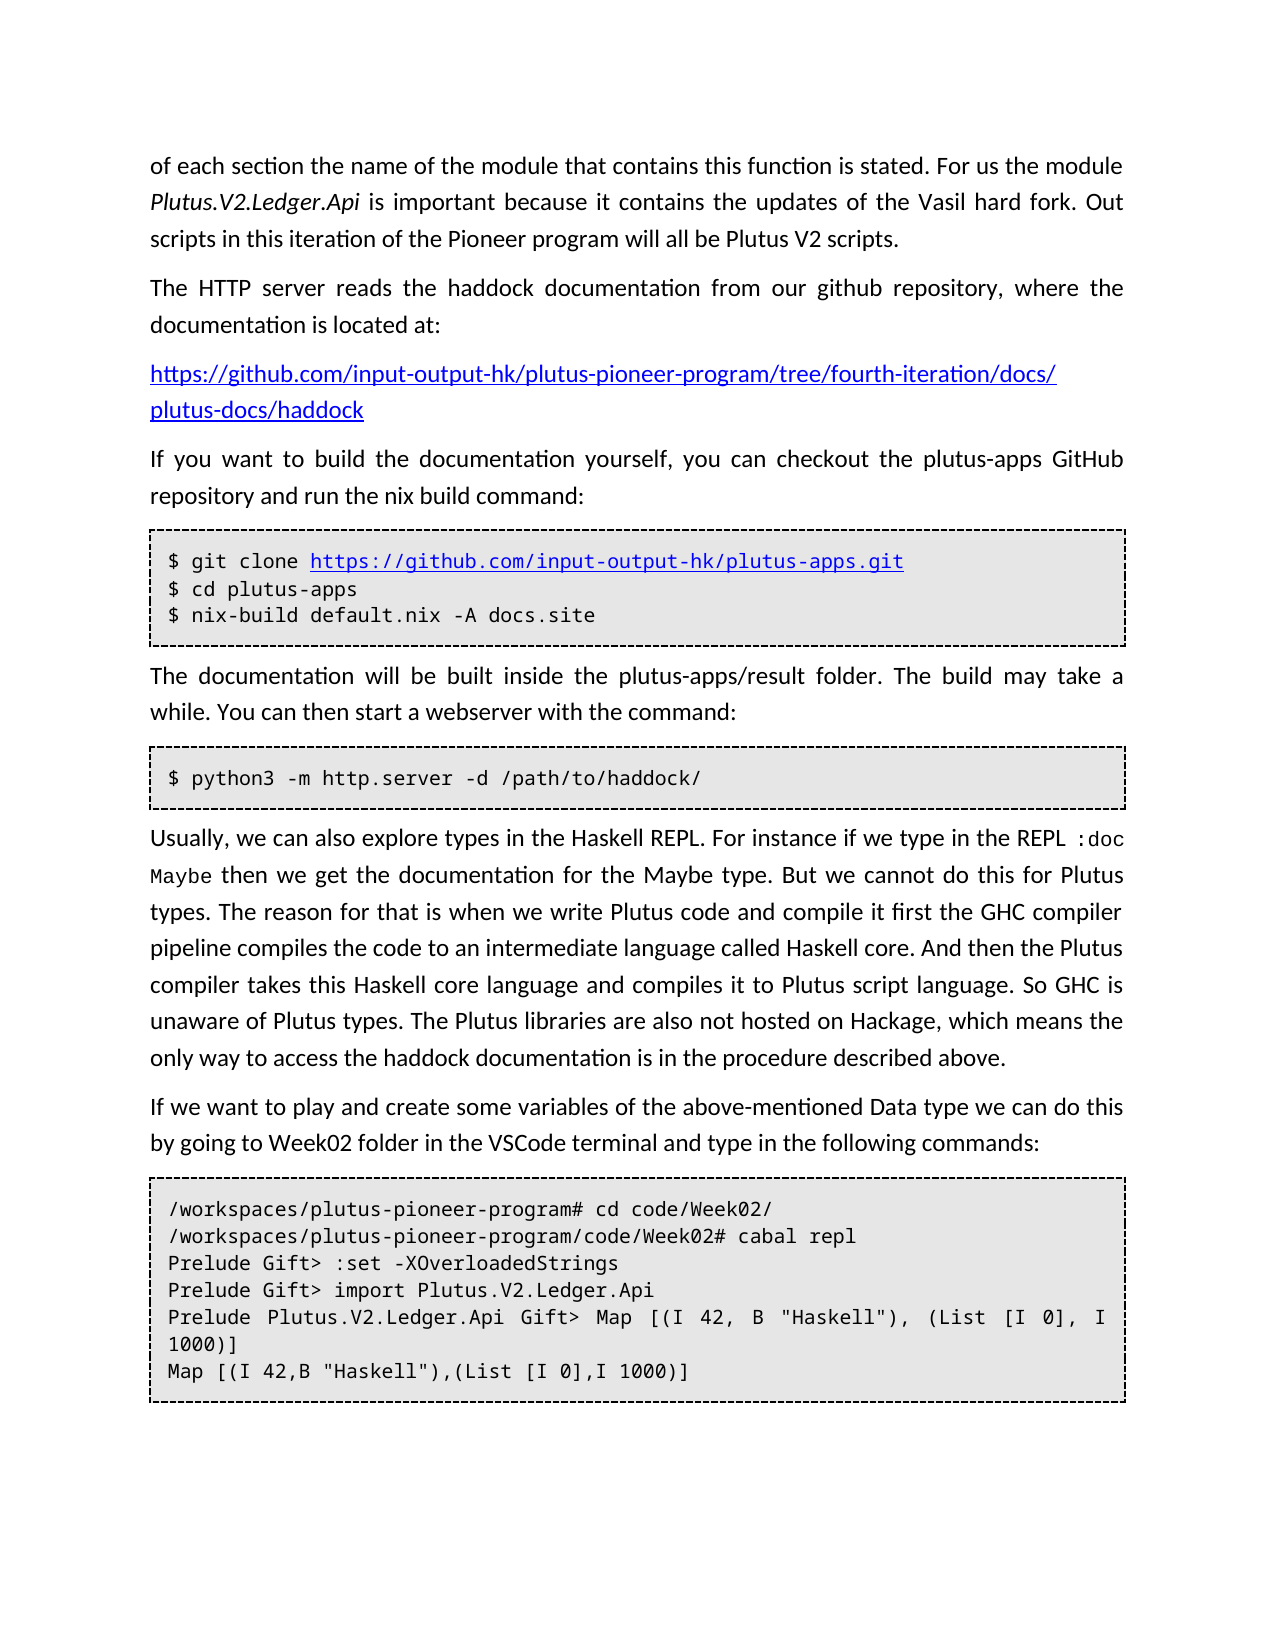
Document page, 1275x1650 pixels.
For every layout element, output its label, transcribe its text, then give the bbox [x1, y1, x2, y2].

text $ python3 -m http.server -d /path/to/haddock/ [149, 746, 1126, 810]
text $ nix-build default.nix -A docs.site [149, 583, 1126, 647]
text $ git clone https://github.com/input-output-hk/plutus-apps.git [149, 529, 1126, 556]
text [150, 150, 1125, 254]
text The documentation will be built inside the plutus-apps/result folder. The build may take a while. You can then start a webserver with the command: [150, 660, 1125, 727]
text Prelude Gift> import Plutus.V2.Ledger.Api [149, 1258, 1126, 1284]
text If we want to play and create some variables of the above-mentioned Data type we can do this by going to Week02 folder in the VSCode terminal and type in the following commands: [150, 1091, 1125, 1158]
text Map [(I 42,B "Haskell"),(List [I 0],I 1000)] [149, 1338, 1126, 1403]
text The HTTP server reads the haddock documentation from our github repository, where the documentation is located at: [150, 272, 1125, 339]
text $ cd plutus-apps [149, 556, 1126, 583]
text https://github.com/input-output-hk/plutus-pioneer-program/tree/fourth-iteration/docs/plutus-docs/haddock [150, 358, 1125, 425]
text Prelude Gift> :set -XOverloadedStrings [149, 1231, 1126, 1258]
text Usually, we can also explore types in the Haskell REPL. For instance if we type in the REPL :doc Maybe then we get the documentation for the Maybe type. But we cannot do this for Plutus types. The reason for that is when we write Plutus code and compile it first the GHC compiler pipeline compiles the code to an intermediate language called Haskell core. And then the Plutus compiler takes this Haskell core language and compiles it to Plutus script language. So GHC is unaware of Plutus types. The Plutus libraries are also not hosted on Hackage, which means the only way to access the haddock documentation is in the procedure described above. [150, 823, 1125, 1072]
text Prelude Plutus.V2.Ledger.Api Gift> Map [(I 42, B "Haskell"), (List [I 0], I 1000)] [149, 1284, 1126, 1338]
text /workspaces/plutus-pioneer-program# cd code/Week02/ [149, 1177, 1126, 1204]
text If you want to build the documentation yourself, you can checkout the plutus-apps GitHub repository and run the nix build command: [150, 443, 1125, 511]
text /workspaces/plutus-pioneer-program/code/Week02# cabal repl [149, 1204, 1126, 1231]
